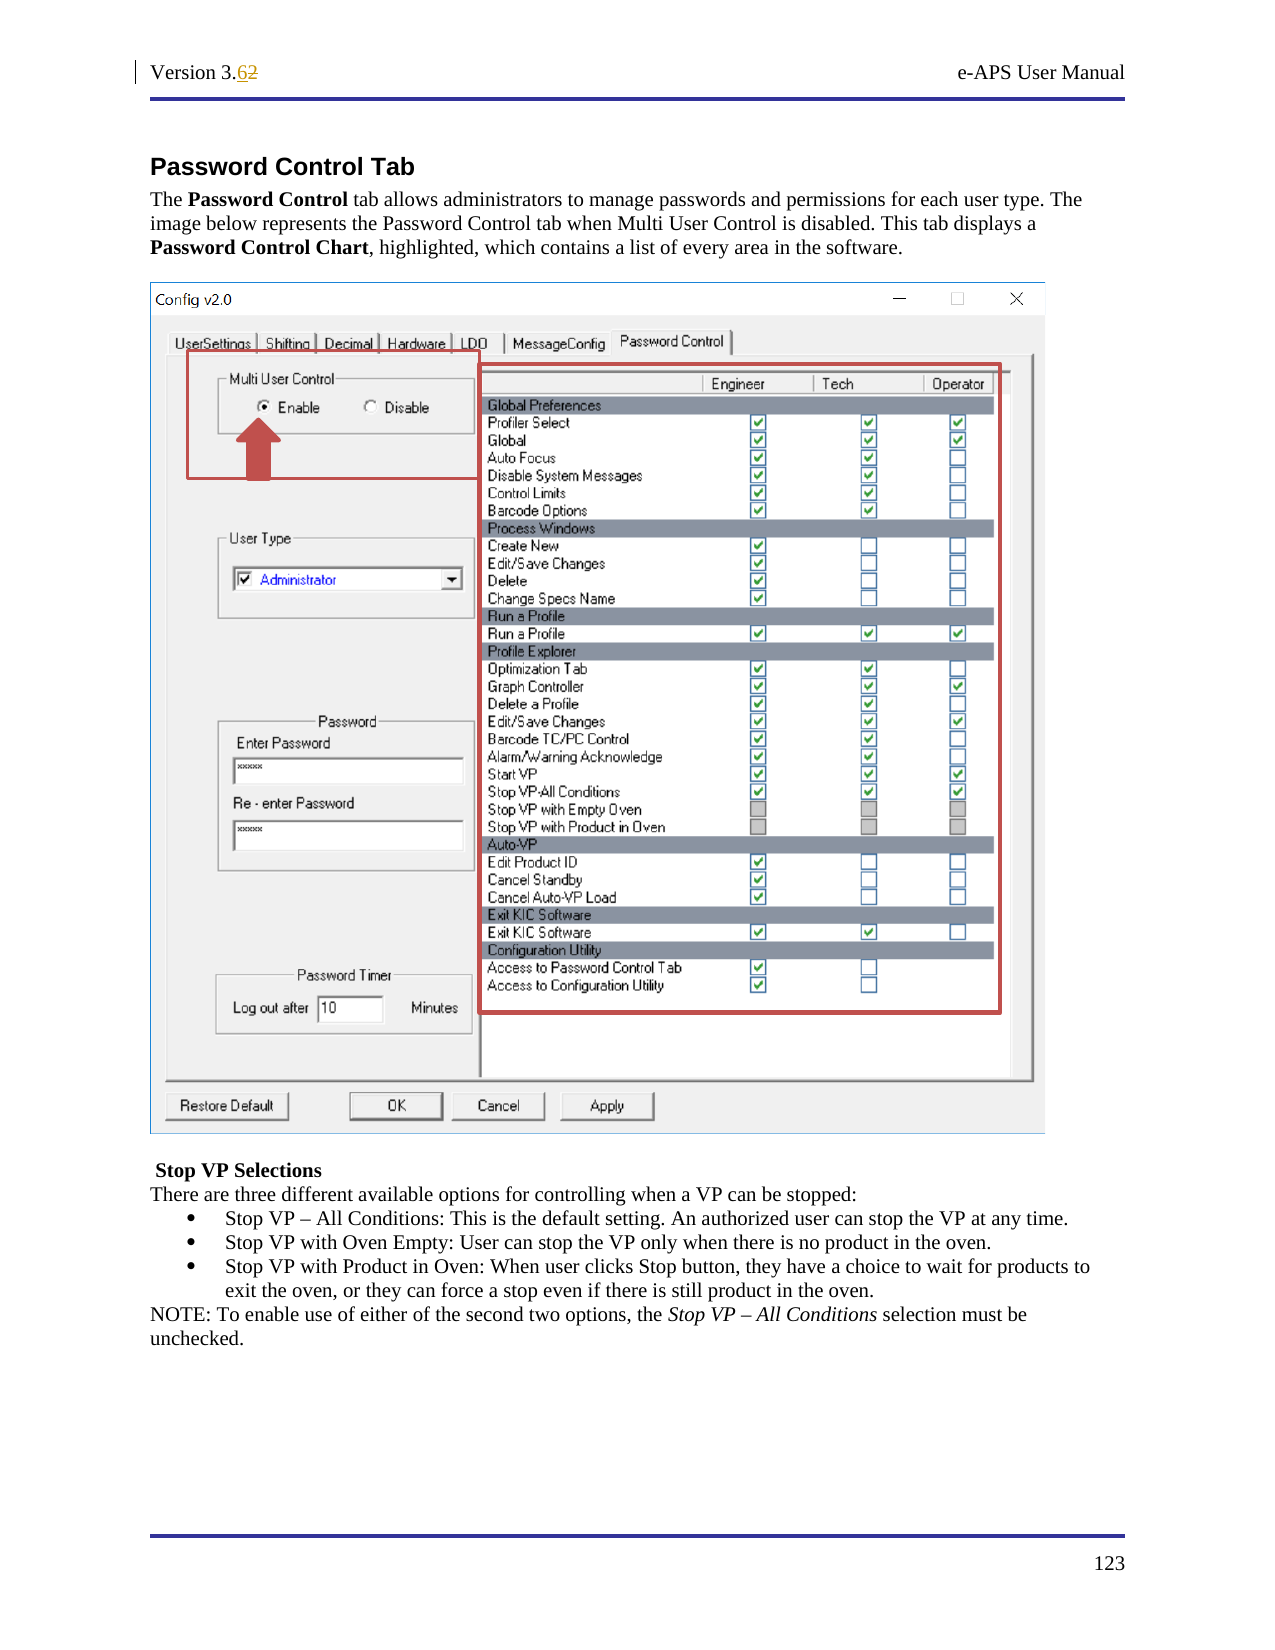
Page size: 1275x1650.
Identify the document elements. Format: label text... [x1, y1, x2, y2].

text There are three different available options for controlling when a VP can be stopped: [150, 1182, 1125, 1206]
list Stop VP with Oven Empty: User can stop the VP only when there is no product in the oven. [187, 1230, 1125, 1254]
picture [150, 282, 1046, 1134]
text The Password Control tab allows administrators to manage passwords and permissions for each user type. The image below represents the Password Control tab when Multi User Control is disabled. This tab displays a Password Control Chart, highlighted, which contains a list of every area in the software. [150, 187, 1125, 259]
text Stop VP Selections [150, 1158, 1125, 1182]
list Stop VP with Product in Oven: When user clicks Stop button, they have a choice to wait for products to exit the oven, or they can force a stop even if there is still product in the oven. [187, 1254, 1125, 1302]
text NOTE: To enable use of either of the second two options, the Stop VP – All Conditions selection must be unchecked. [150, 1302, 1125, 1350]
list Stop VP – All Conditions: This is the default setting. An authorized user can stop the VP at any time. [187, 1206, 1125, 1230]
subtitle Password Control Tab [150, 152, 1125, 180]
